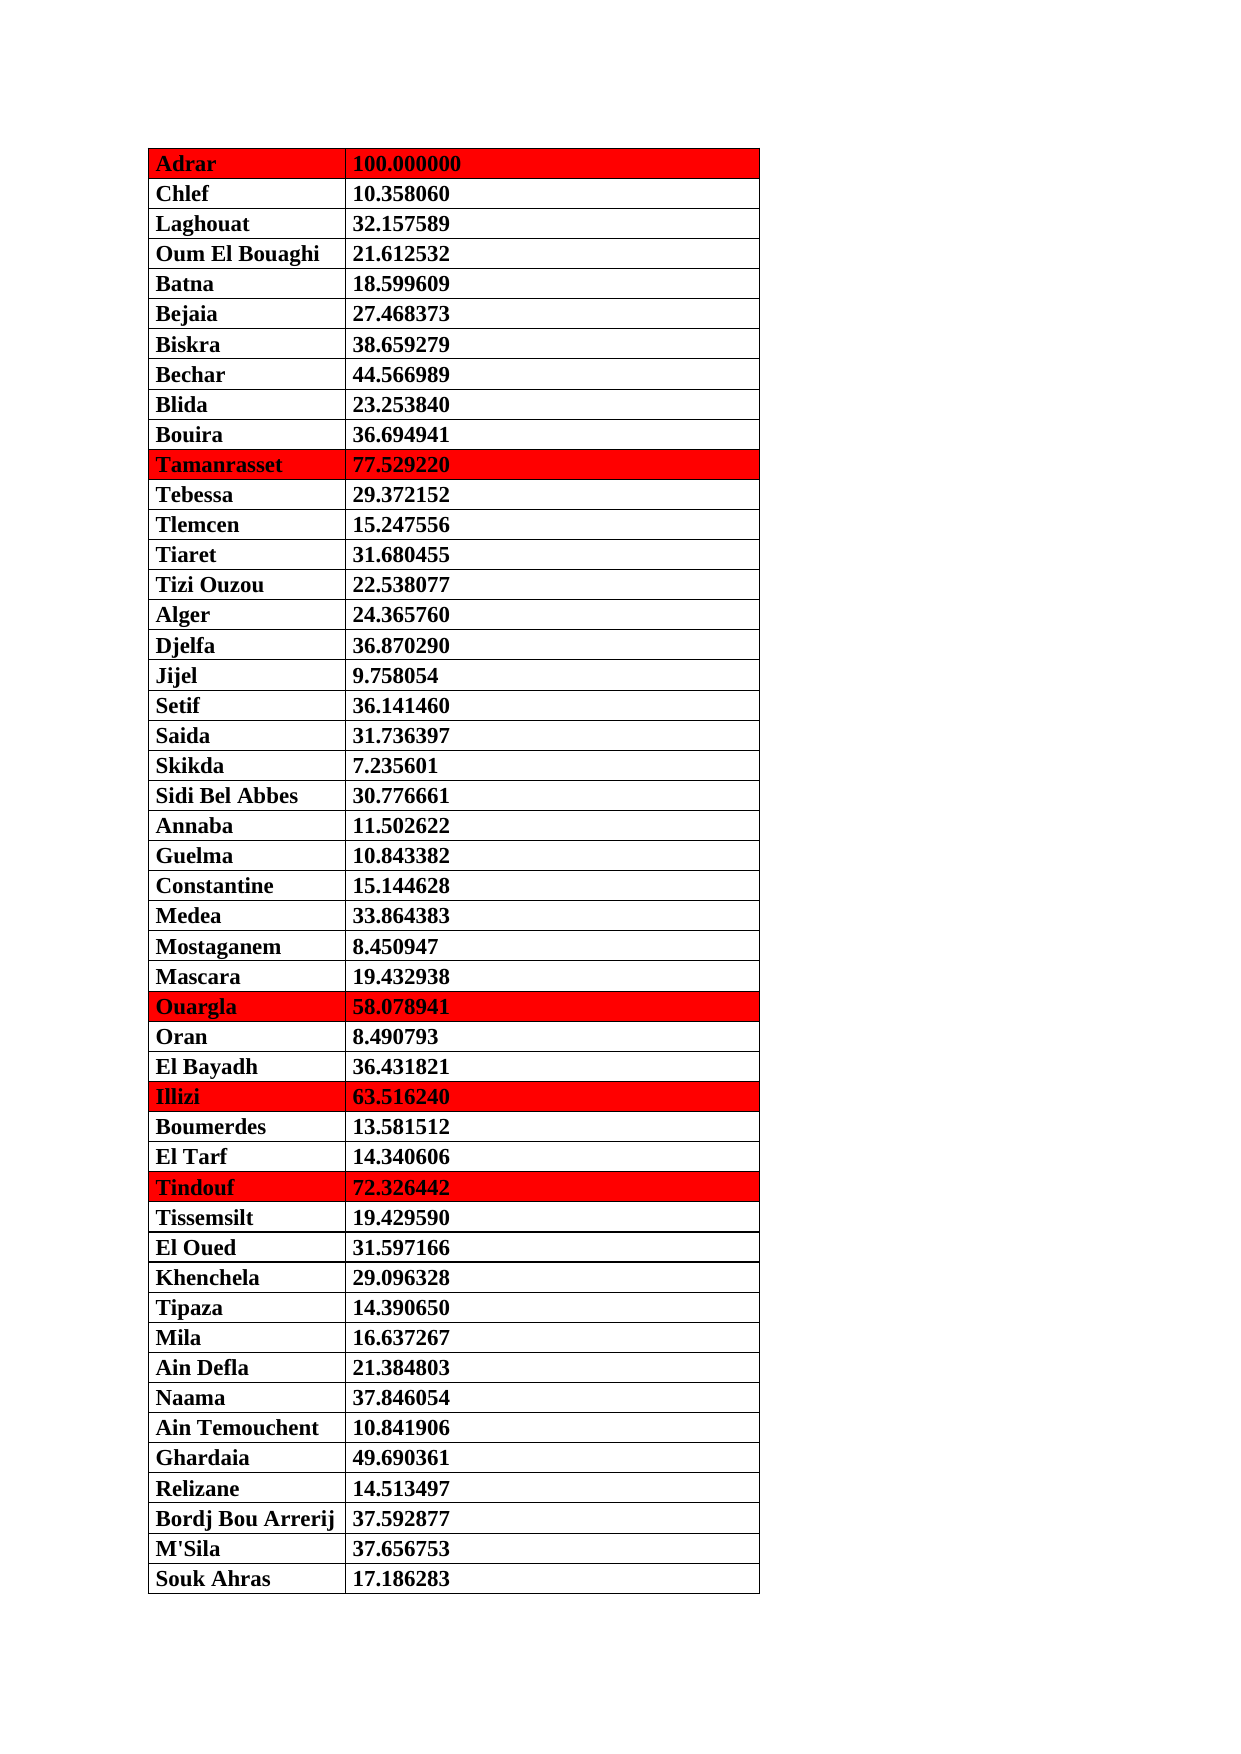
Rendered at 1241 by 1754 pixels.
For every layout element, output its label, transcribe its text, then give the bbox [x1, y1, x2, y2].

table_cell Chlef [149, 179, 345, 208]
table_cell Mila [149, 1323, 345, 1352]
table_cell Batna [149, 269, 345, 298]
table_cell Blida [149, 390, 345, 418]
table_cell 17.186283 [346, 1564, 759, 1593]
table_cell Ghardaia [149, 1443, 345, 1472]
table_cell Tebessa [149, 480, 345, 509]
table_cell Constantine [149, 871, 345, 900]
table_cell 10.843382 [346, 841, 759, 870]
table_cell Oran [149, 1022, 345, 1051]
table_cell El Bayadh [149, 1052, 345, 1081]
table_cell Guelma [149, 841, 345, 870]
table_cell Jijel [149, 660, 345, 689]
table_cell 32.157589 [346, 209, 759, 238]
table_cell 15.144628 [346, 871, 759, 900]
table_cell Tizi Ouzou [149, 570, 345, 599]
table_cell 15.247556 [346, 510, 759, 539]
table_cell 16.637267 [346, 1323, 759, 1352]
table_cell Boumerdes [149, 1112, 345, 1141]
table_cell M'Sila [149, 1534, 345, 1562]
table_cell Mascara [149, 961, 345, 991]
table_cell 29.372152 [346, 480, 759, 509]
table_cell 29.096328 [346, 1263, 759, 1292]
table_cell Ain Temouchent [149, 1413, 345, 1442]
table_cell 24.365760 [346, 600, 759, 629]
table_cell Oum El Bouaghi [149, 239, 345, 268]
table_cell Tissemsilt [149, 1202, 345, 1231]
table_cell Tipaza [149, 1293, 345, 1322]
table_cell Mostaganem [149, 931, 345, 960]
table_cell Biskra [149, 329, 345, 358]
table_cell 36.694941 [346, 420, 759, 449]
table_cell 10.841906 [346, 1413, 759, 1442]
table_cell 14.340606 [346, 1142, 759, 1171]
table_cell Tindouf [149, 1172, 345, 1201]
table_cell 13.581512 [346, 1112, 759, 1141]
table_cell 37.846054 [346, 1383, 759, 1412]
table_cell Naama [149, 1383, 345, 1412]
table_cell 37.592877 [346, 1503, 759, 1532]
table_cell 36.431821 [346, 1052, 759, 1081]
table_cell 21.612532 [346, 239, 759, 268]
table_cell 31.736397 [346, 721, 759, 750]
table_cell Bordj Bou Arrerij [149, 1503, 345, 1532]
table_cell Relizane [149, 1473, 345, 1502]
table_cell Alger [149, 600, 345, 629]
table_cell 8.450947 [346, 931, 759, 960]
table_cell 30.776661 [346, 781, 759, 810]
table_cell Laghouat [149, 209, 345, 238]
table_cell Khenchela [149, 1263, 345, 1292]
table_cell Setif [149, 691, 345, 719]
table_cell Souk Ahras [149, 1564, 345, 1593]
table_cell Skikda [149, 751, 345, 780]
table_cell Ain Defla [149, 1353, 345, 1382]
table_cell 23.253840 [346, 390, 759, 418]
table_cell Annaba [149, 811, 345, 840]
table_cell 22.538077 [346, 570, 759, 599]
table_cell 8.490793 [346, 1022, 759, 1051]
table_cell Sidi Bel Abbes [149, 781, 345, 810]
table_cell El Oued [149, 1233, 345, 1261]
table_cell 10.358060 [346, 179, 759, 208]
table_cell 100.000000 [346, 149, 759, 178]
table_cell 38.659279 [346, 329, 759, 358]
table_cell 31.597166 [346, 1233, 759, 1261]
table_cell 63.516240 [346, 1082, 759, 1111]
table_cell 14.513497 [346, 1473, 759, 1502]
table_cell Bejaia [149, 299, 345, 328]
table_cell 33.864383 [346, 901, 759, 930]
table_cell Adrar [149, 149, 345, 178]
table_cell Illizi [149, 1082, 345, 1111]
table_cell 11.502622 [346, 811, 759, 840]
table_cell 21.384803 [346, 1353, 759, 1382]
table_cell 36.870290 [346, 630, 759, 659]
table_cell Tiaret [149, 540, 345, 569]
table_cell 14.390650 [346, 1293, 759, 1322]
table_cell Ouargla [149, 992, 345, 1021]
table_cell 9.758054 [346, 660, 759, 689]
table_cell Medea [149, 901, 345, 930]
table_cell El Tarf [149, 1142, 345, 1171]
table_cell 36.141460 [346, 691, 759, 719]
table_cell Djelfa [149, 630, 345, 659]
table_cell Bechar [149, 359, 345, 388]
table_cell Tamanrasset [149, 450, 345, 479]
table_cell 44.566989 [346, 359, 759, 388]
table_cell 49.690361 [346, 1443, 759, 1472]
table_cell 72.326442 [346, 1172, 759, 1201]
table_cell 27.468373 [346, 299, 759, 328]
table_cell 19.432938 [346, 961, 759, 991]
table_cell Tlemcen [149, 510, 345, 539]
table_cell 77.529220 [346, 450, 759, 479]
table_cell 37.656753 [346, 1534, 759, 1562]
table_cell 7.235601 [346, 751, 759, 780]
table_cell 58.078941 [346, 992, 759, 1021]
table_cell 31.680455 [346, 540, 759, 569]
table_cell Saida [149, 721, 345, 750]
table_cell 19.429590 [346, 1202, 759, 1231]
table_cell Bouira [149, 420, 345, 449]
table_cell 18.599609 [346, 269, 759, 298]
